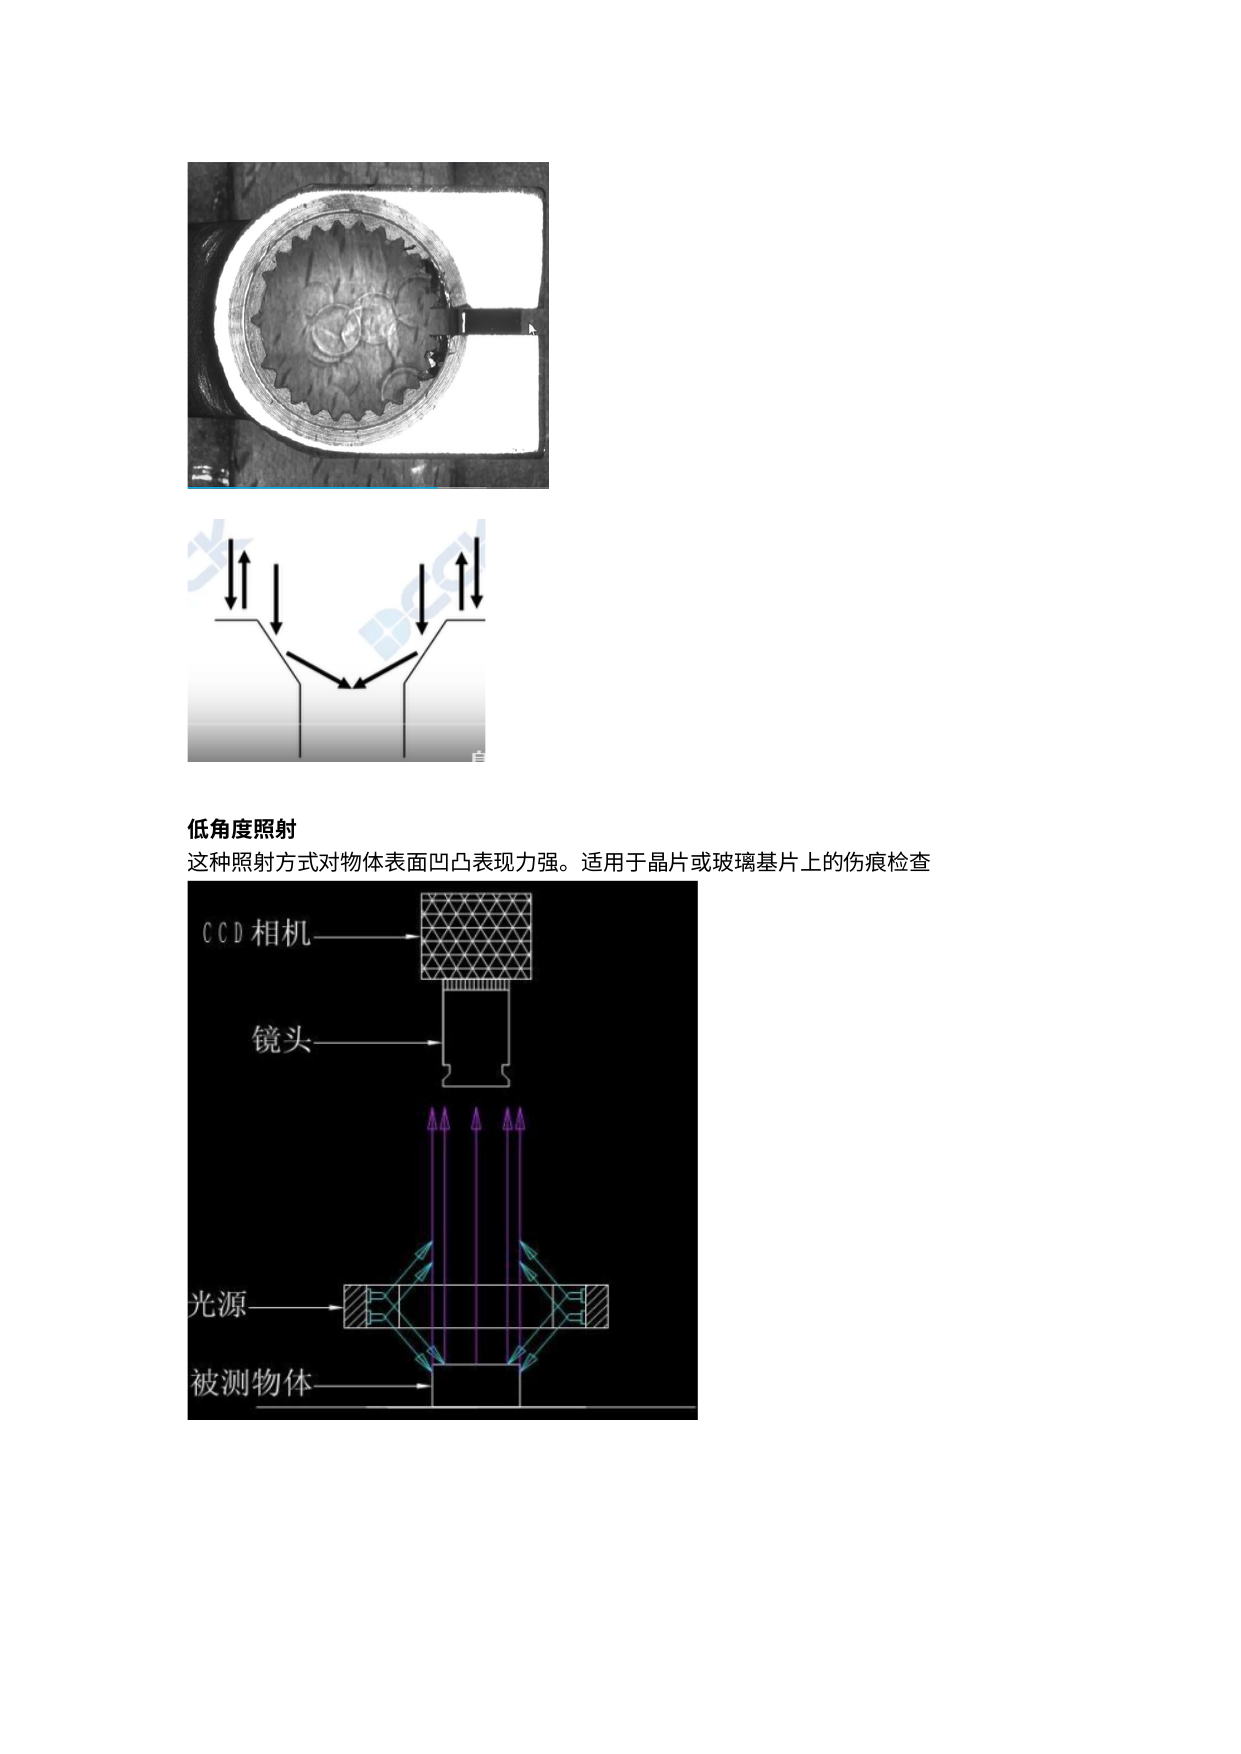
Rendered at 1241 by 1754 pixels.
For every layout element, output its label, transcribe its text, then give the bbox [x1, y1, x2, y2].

text 这种照射方式对物体表面凹凸表现力强。适用于晶片或玻璃基片上的伤痕检查 [187, 844, 1053, 877]
picture [187, 877, 703, 1420]
picture [187, 162, 549, 489]
text 低角度照射 [187, 812, 1053, 844]
picture [187, 519, 486, 762]
